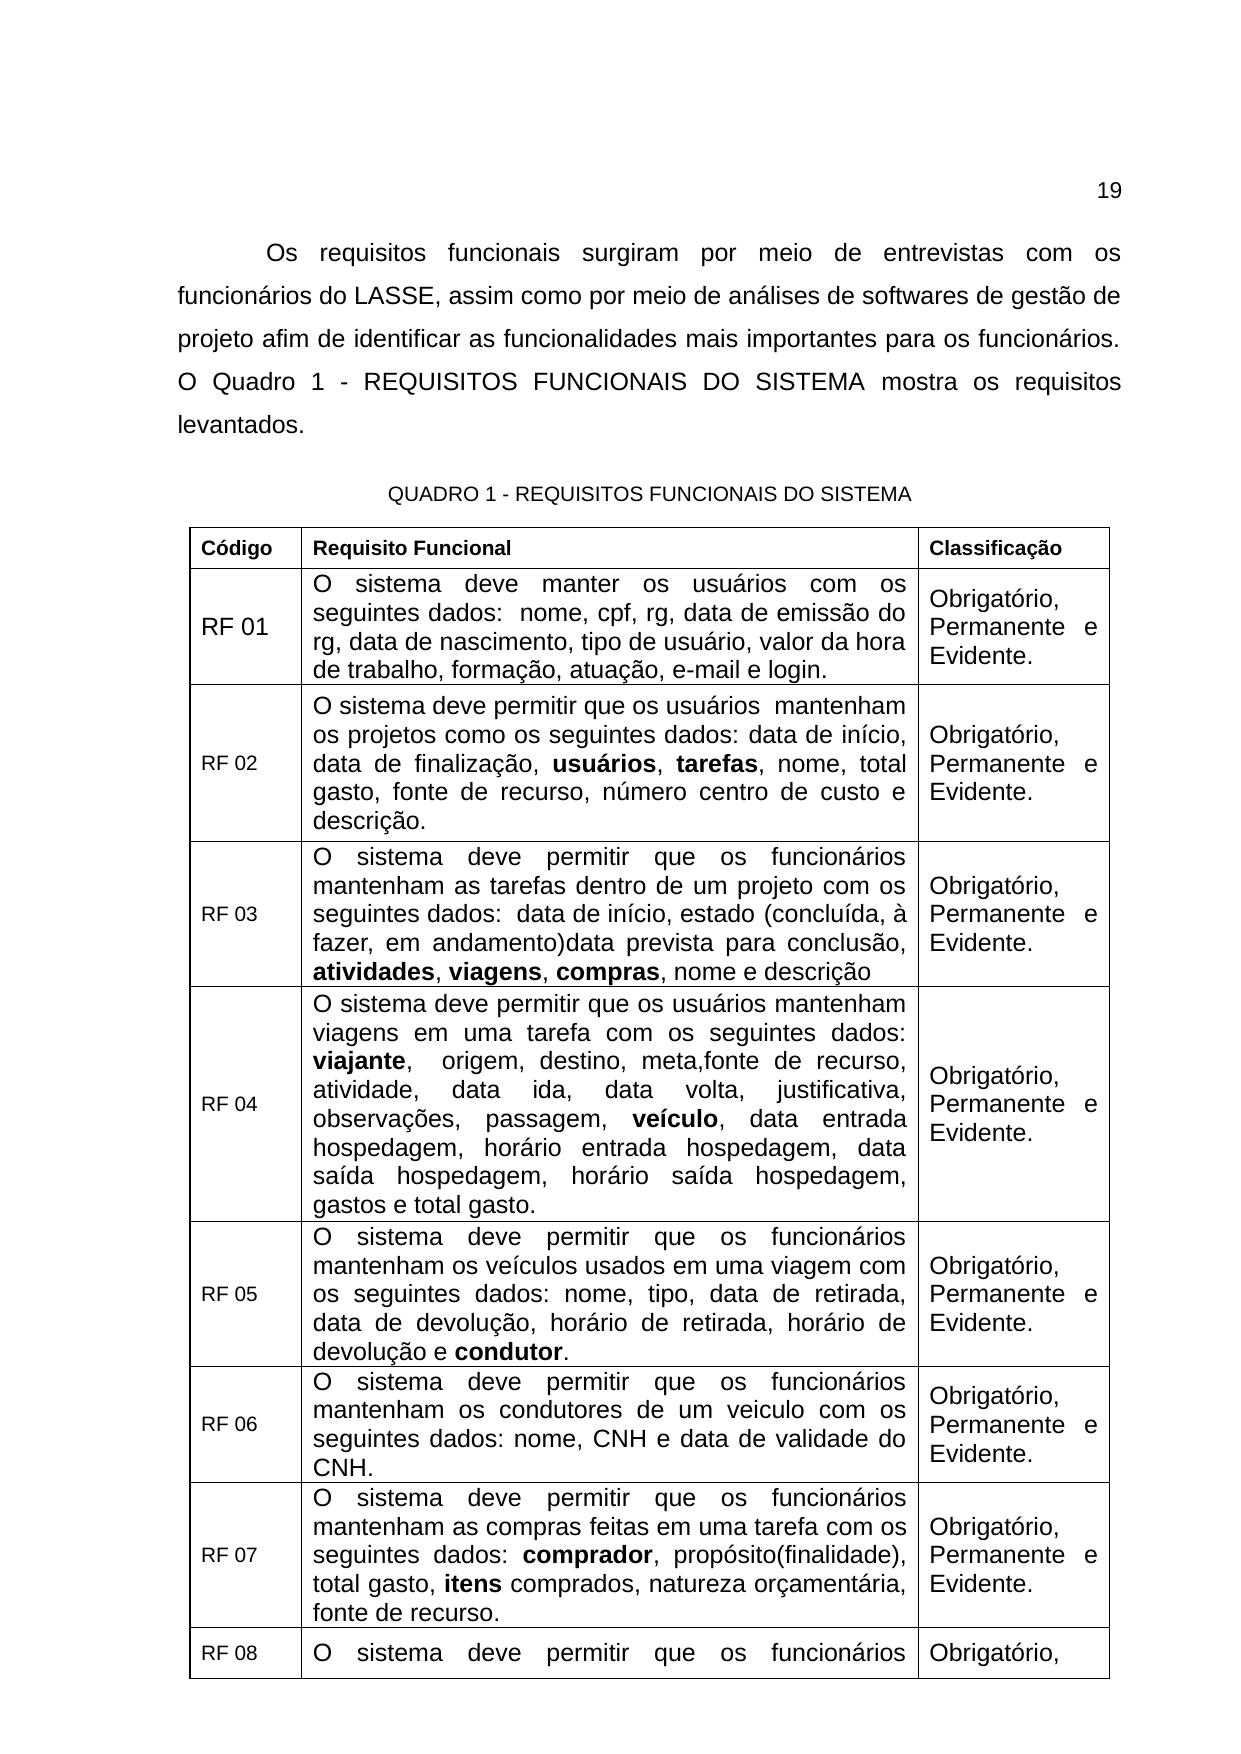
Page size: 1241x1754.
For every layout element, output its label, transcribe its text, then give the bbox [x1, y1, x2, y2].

table_cell O sistema deve permitir que os usuários mantenham os projetos como os seguintes dados: data de início, data de finalização, usuários, tarefas, nome, total gasto, fonte de recurso, número centro de custo e descrição. [302, 685, 918, 841]
table_header Código [191, 528, 301, 568]
table_cell RF 07 [191, 1483, 301, 1627]
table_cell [919, 1628, 1109, 1678]
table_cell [919, 1483, 1109, 1627]
table_cell RF 08 [191, 1628, 301, 1678]
table_cell O sistema deve permitir que os usuários mantenham viagens em uma tarefa com os seguintes dados: viajante, origem, destino, meta,fonte de recurso, atividade, data ida, data volta, justificativa, observações, passagem, veículo, data entrada hospedagem, horário entrada hospedagem, data saída hospedagem, horário saída hospedagem, gastos e total gasto. [302, 987, 918, 1221]
table_cell RF 05 [191, 1222, 301, 1366]
table_cell O sistema deve permitir que os funcionários mantenham os veículos usados em uma viagem com os seguintes dados: nome, tipo, data de retirada, data de devolução, horário de retirada, horário de devolução e condutor. [302, 1222, 918, 1366]
table_cell Obrigatório, Permanente e Evidente. [919, 1367, 1109, 1482]
table_cell Obrigatório, Permanente e Evidente. [919, 1222, 1109, 1366]
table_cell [302, 1628, 918, 1678]
table_header Classificação [919, 528, 1109, 568]
table_cell O sistema deve permitir que os funcionários mantenham as compras feitas em uma tarefa com os seguintes dados: comprador, propósito(finalidade), total gasto, itens comprados, natureza orçamentária, fonte de recurso. [302, 1483, 918, 1627]
list Os requisitos funcionais surgiram por meio de entrevistas com os funcionários do LASSE, assim como por meio de análises de softwares de gestão de projeto afim de identificar as funcionalidades mais importantes para os funcionários. O Quadro 1 - REQUISITOS FUNCIONAIS DO SISTEMA mostra os requisitos levantados. [177, 238, 1122, 439]
table_cell RF 06 [191, 1367, 301, 1482]
table_header Requisito Funcional [302, 528, 918, 568]
table_cell Obrigatório, Permanente e Evidente. [919, 569, 1109, 684]
table_cell O sistema deve permitir que os funcionários mantenham as tarefas dentro de um projeto com os seguintes dados: data de início, estado (concluída, à fazer, em andamento)data prevista para conclusão, atividades, viagens, compras, nome e descrição [302, 842, 918, 986]
table_cell RF 02 [191, 685, 301, 841]
table_cell Obrigatório, Permanente e Evidente. [919, 842, 1109, 986]
table_cell RF 04 [191, 987, 301, 1221]
table_cell O sistema deve permitir que os funcionários mantenham os condutores de um veiculo com os seguintes dados: nome, CNH e data de validade do CNH. [302, 1367, 918, 1482]
table_cell RF 03 [191, 842, 301, 986]
table_cell Obrigatório, Permanente e Evidente. [919, 685, 1109, 841]
table_cell Obrigatório, Permanente e Evidente. [919, 987, 1109, 1221]
table_cell O sistema deve manter os usuários com os seguintes dados: nome, cpf, rg, data de emissão do rg, data de nascimento, tipo de usuário, valor da hora de trabalho, formação, atuação, e-mail e login. [302, 569, 918, 684]
table_cell RF 01 [191, 569, 301, 684]
text Quadro 1 - REQUISITOS FUNCIONAIS DO SISTEMA [177, 482, 1122, 506]
